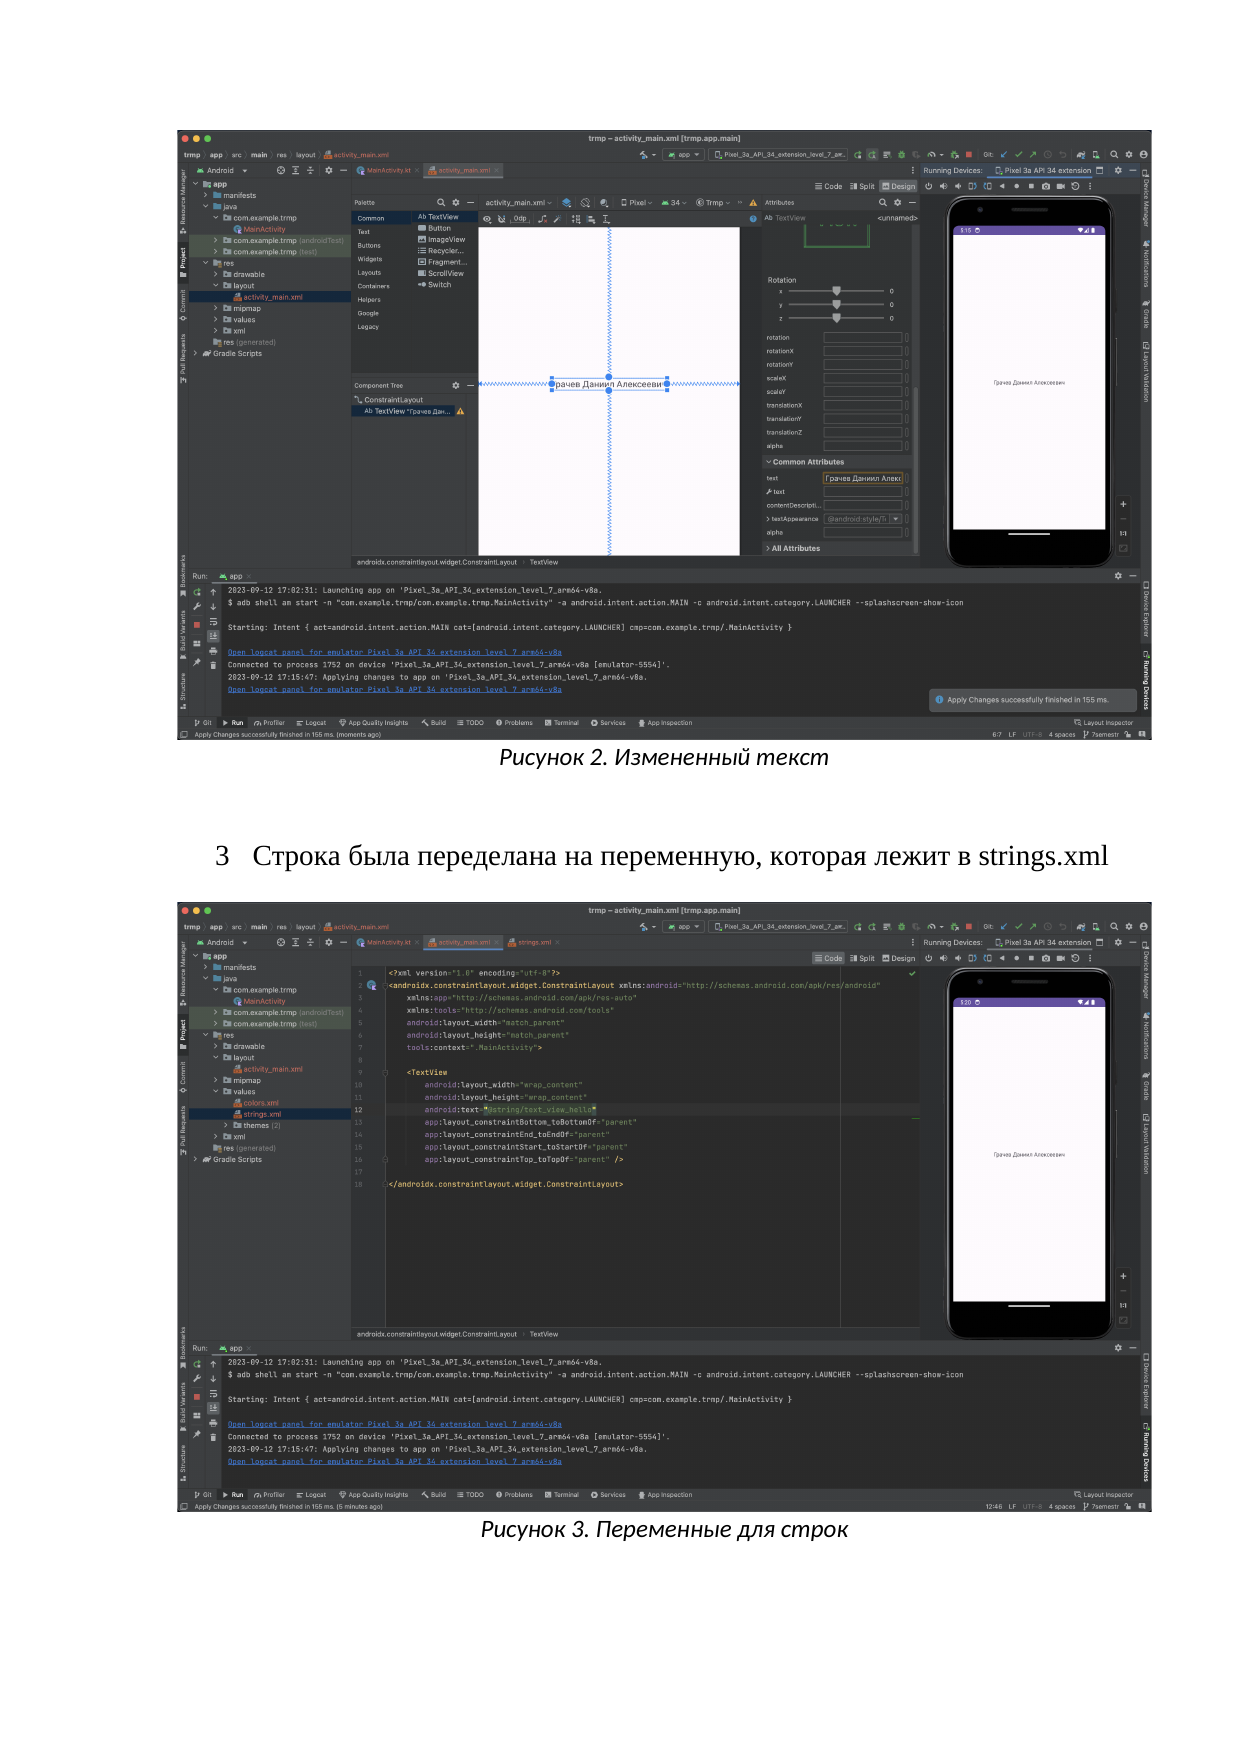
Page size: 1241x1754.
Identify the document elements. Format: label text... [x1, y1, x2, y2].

list Строка была переделана на переменную, которая лежит в strings.xml [215, 838, 1152, 871]
picture [177, 130, 1152, 740]
picture [177, 902, 1152, 1512]
